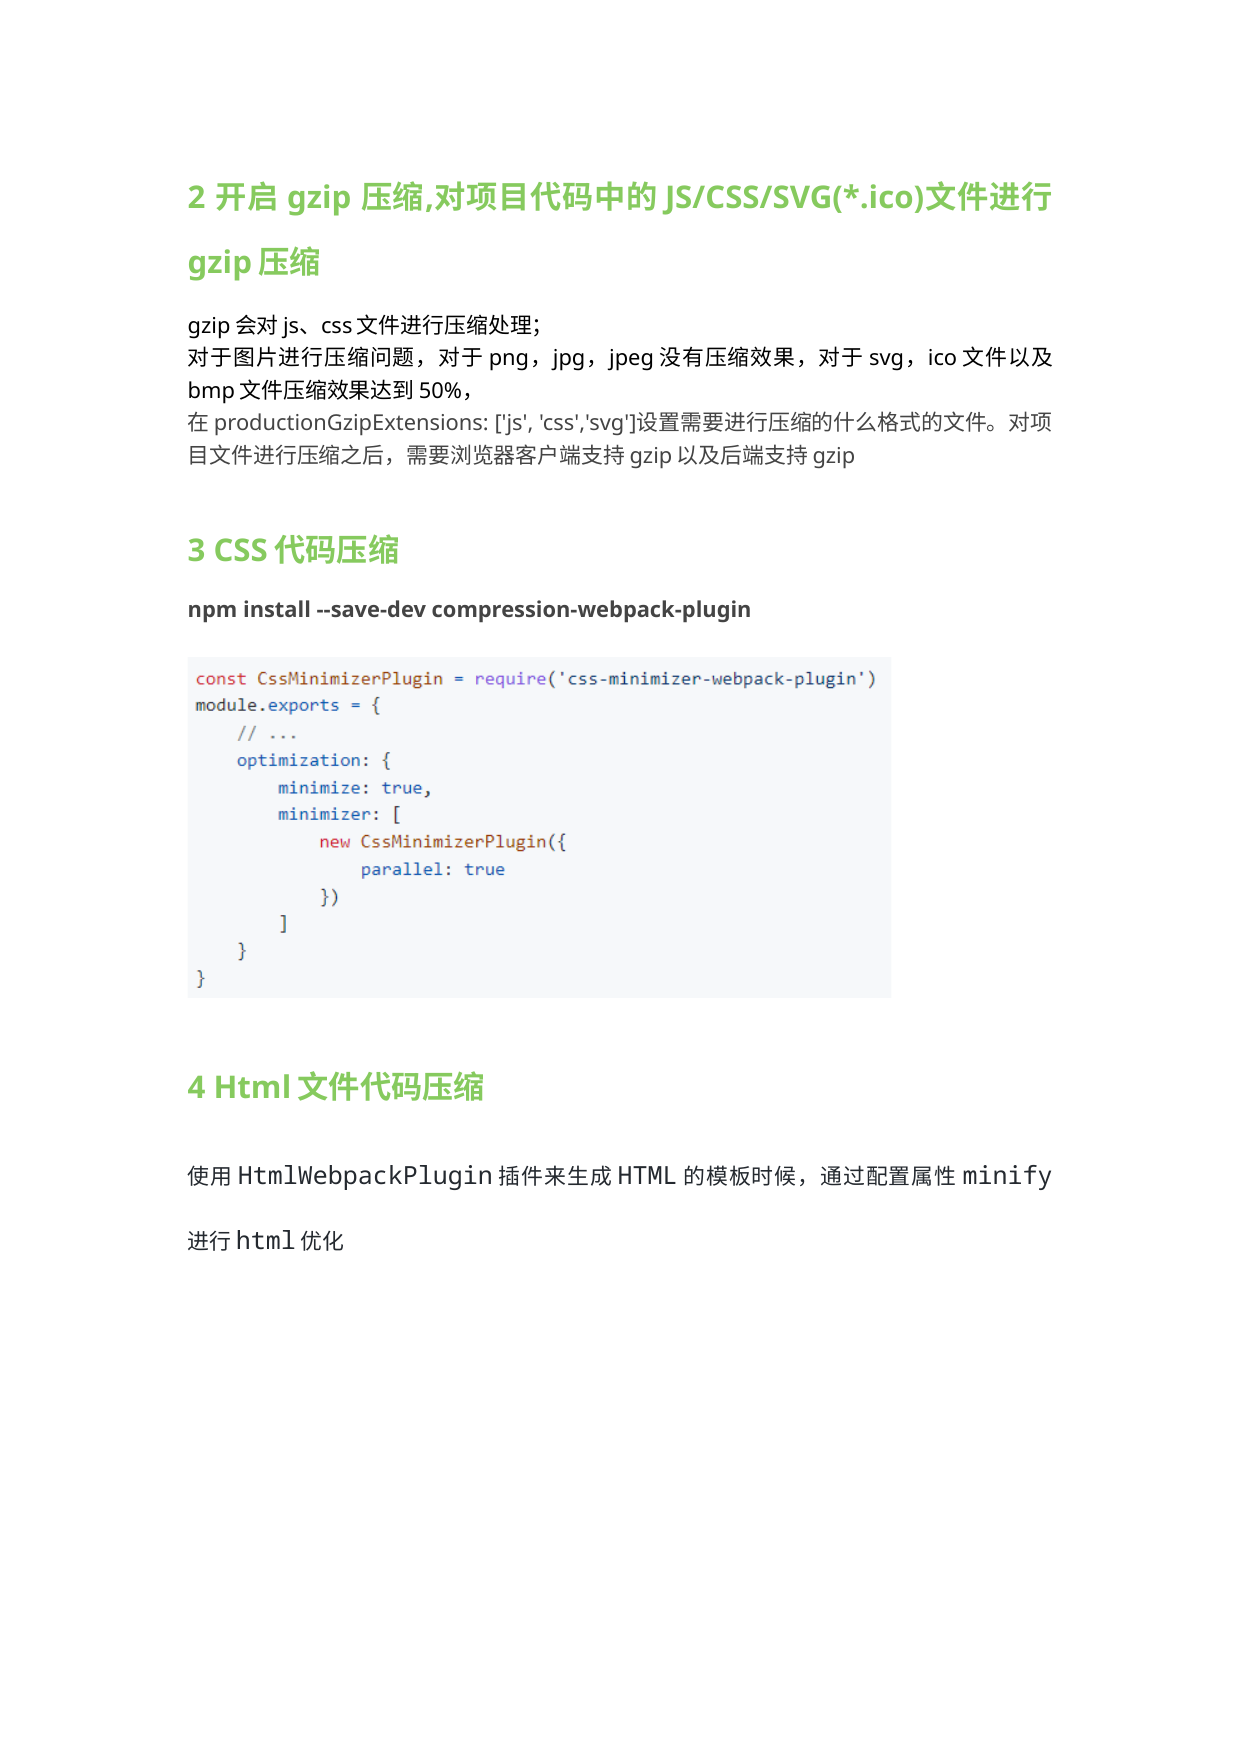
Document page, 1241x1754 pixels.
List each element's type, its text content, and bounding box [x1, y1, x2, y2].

subtitle 2 开启 gzip 压缩,对项目代码中的JS/CSS/SVG(*.ico)文件进行gzip压缩 [187, 162, 1053, 292]
subtitle 3 CSS代码压缩 [187, 515, 1053, 580]
text 使用HtmlWebpackPlugin插件来生成HTML的模板时候，通过配置属性minify进行html优化 [187, 1143, 1053, 1273]
text gzip会对js、css文件进行压缩处理； [357, 308, 1053, 340]
subtitle 4 Html文件代码压缩 [187, 1053, 1053, 1118]
picture [187, 657, 892, 998]
text npm install --save-dev compression-webpack-plugin [187, 593, 1053, 625]
text 对于图片进行压缩问题，对于png，jpg，jpeg没有压缩效果，对于svg，ico文件以及bmp文件压缩效果达到50%， [187, 340, 1053, 405]
text 在productionGzipExtensions: ['js', 'css','svg']设置需要进行压缩的什么格式的文件。对项目文件进行压缩之后，需要浏览器客户端支持gzip以及后端支持gzip [187, 405, 1053, 470]
